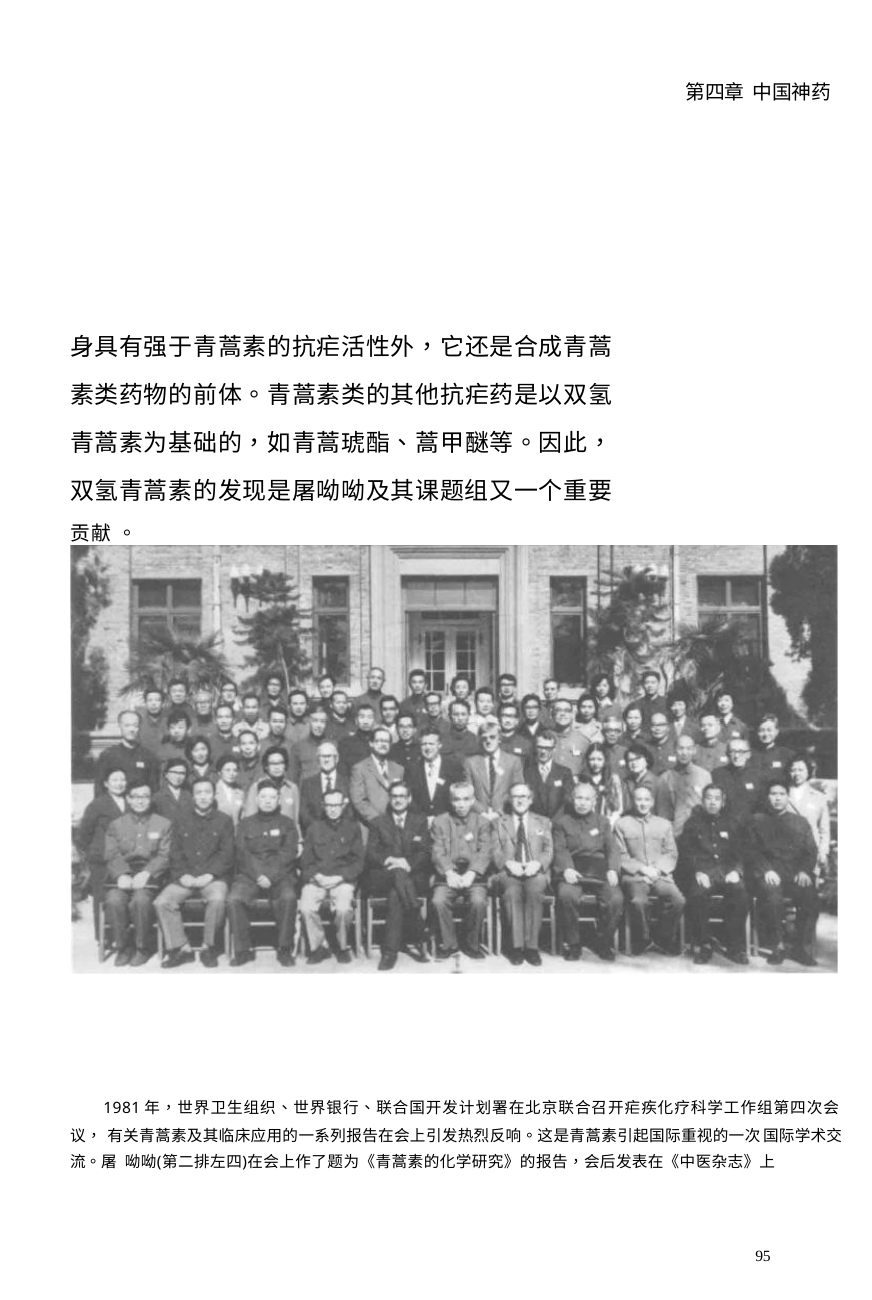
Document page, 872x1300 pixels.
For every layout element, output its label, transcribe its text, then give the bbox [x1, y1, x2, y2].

text 身具有强于青蒿素的抗疟活性外，它还是合成青蒿 素类药物的前体。青蒿素类的其他抗疟药是以双氢 青蒿素为基础的，如青蒿琥酯、蒿甲醚等。因此， 双氢青蒿素的发现是屠呦呦及其课题组又一个重要 贡献 。 [70, 330, 612, 545]
text 1981年，世界卫生组织、世界银行、联合国开发计划署在北京联合召开疟疾化疗科学工作组第四次会议， 有关青蒿素及其临床应用的一系列报告在会上引发热烈反响。这是青蒿素引起国际重视的一次国际学术交流。屠 呦呦(第二排左四)在会上作了题为《青蒿素的化学研究》的报告，会后发表在《中医杂志》上 [70, 1097, 842, 1172]
text 第四章 中国神药 [685, 80, 842, 104]
picture [69, 545, 838, 974]
